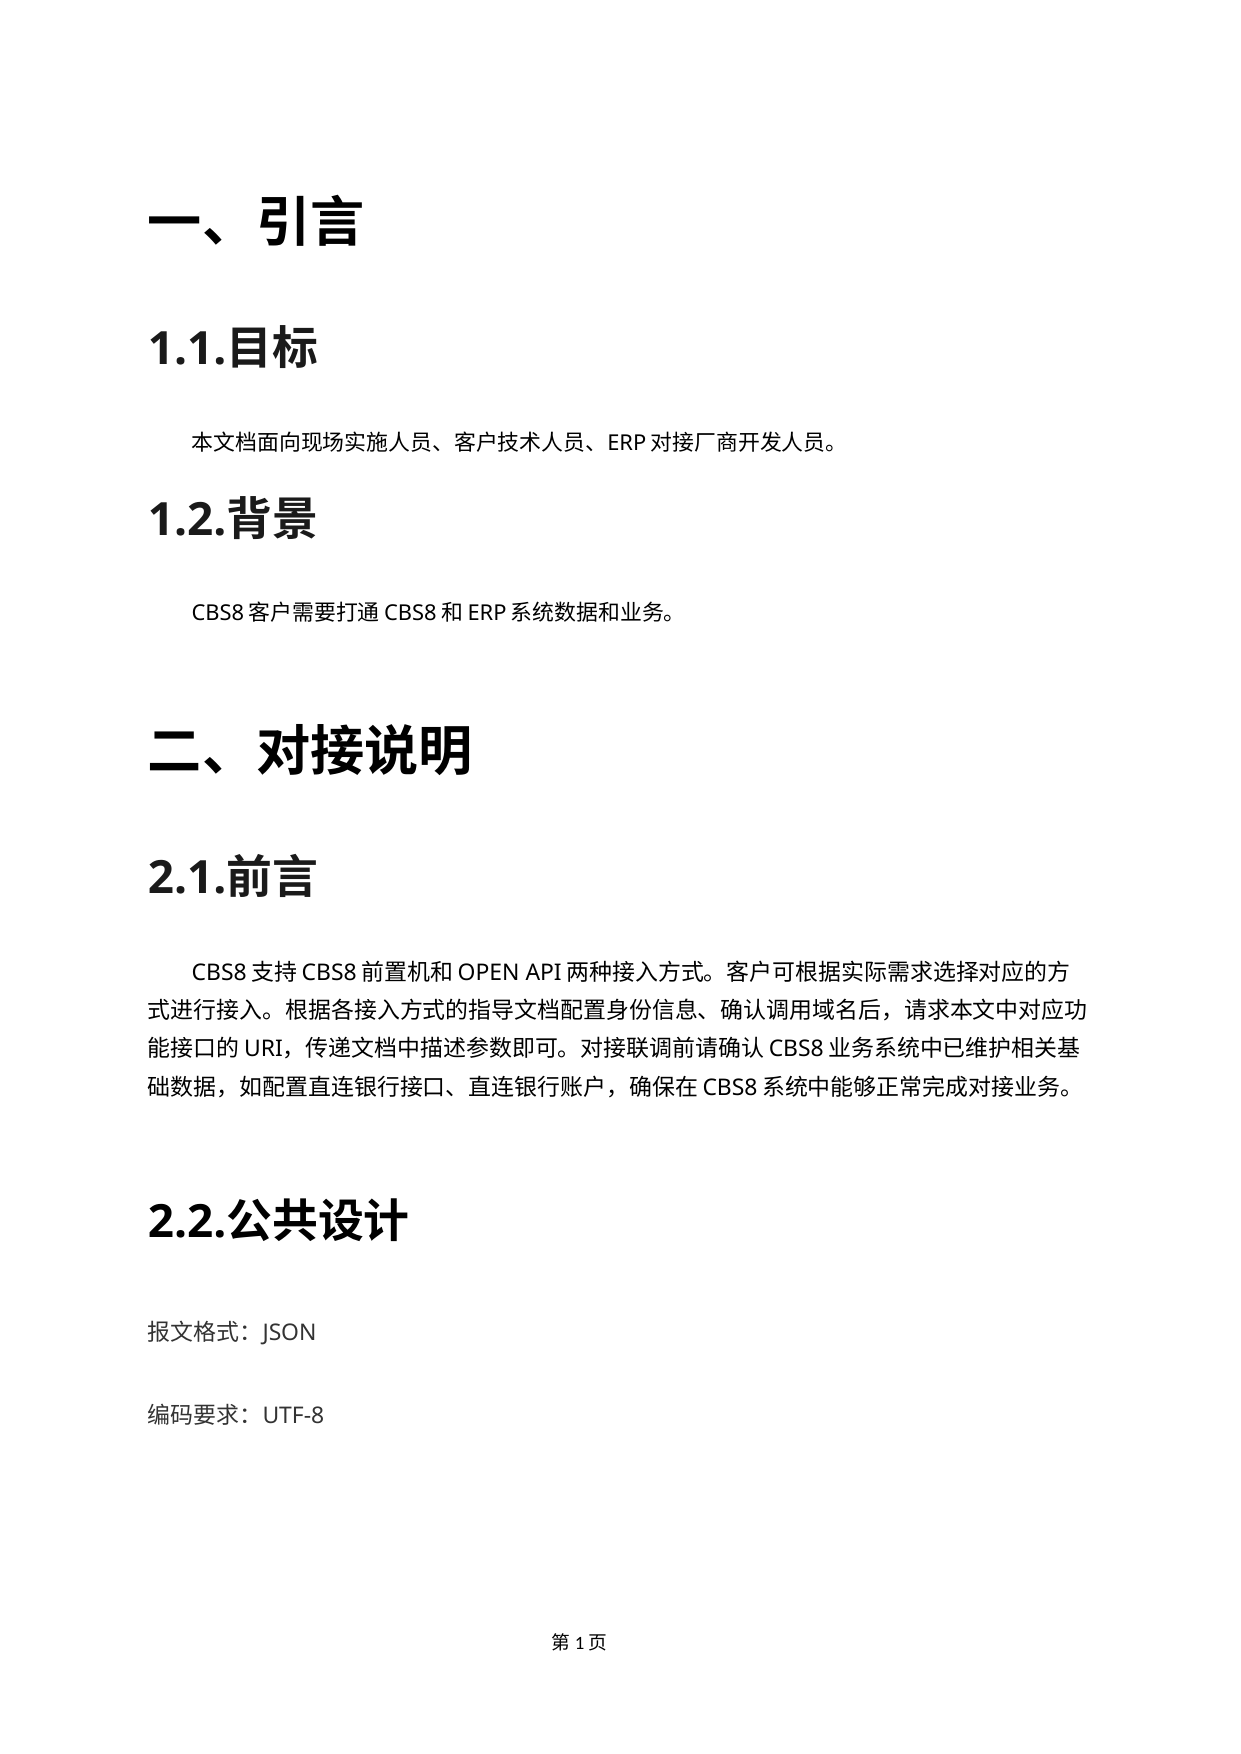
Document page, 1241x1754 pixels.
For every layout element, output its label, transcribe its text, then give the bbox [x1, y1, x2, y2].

subtitle 2.2.公共设计 [148, 1184, 1093, 1251]
text 报文格式：JSON [148, 1297, 1093, 1362]
text 编码要求：UTF-8 [148, 1381, 1093, 1446]
subtitle 1.2.背景 [148, 482, 1093, 548]
text 本文档面向现场实施人员、客户技术人员、ERP对接厂商开发人员。 [148, 425, 1093, 456]
text CBS8支持CBS8前置机和OPEN API两种接入方式。客户可根据实际需求选择对应的方式进行接入。根据各接入方式的指导文档配置身份信息、确认调用域名后，请求本文中对应功能接口的URI，传递文档中描述参数即可。对接联调前请确认CBS8业务系统中已维护相关基础数据，如配置直连银行接口、直连银行账户，确保在CBS8系统中能够正常完成对接业务。 [148, 954, 1093, 1102]
subtitle 2.1.前言 [148, 841, 1093, 907]
subtitle 一、引言 [148, 178, 1093, 257]
subtitle 二、对接说明 [148, 707, 1093, 786]
subtitle 1.1.目标 [148, 312, 1093, 378]
text CBS8客户需要打通CBS8和ERP系统数据和业务。 [148, 595, 1093, 627]
